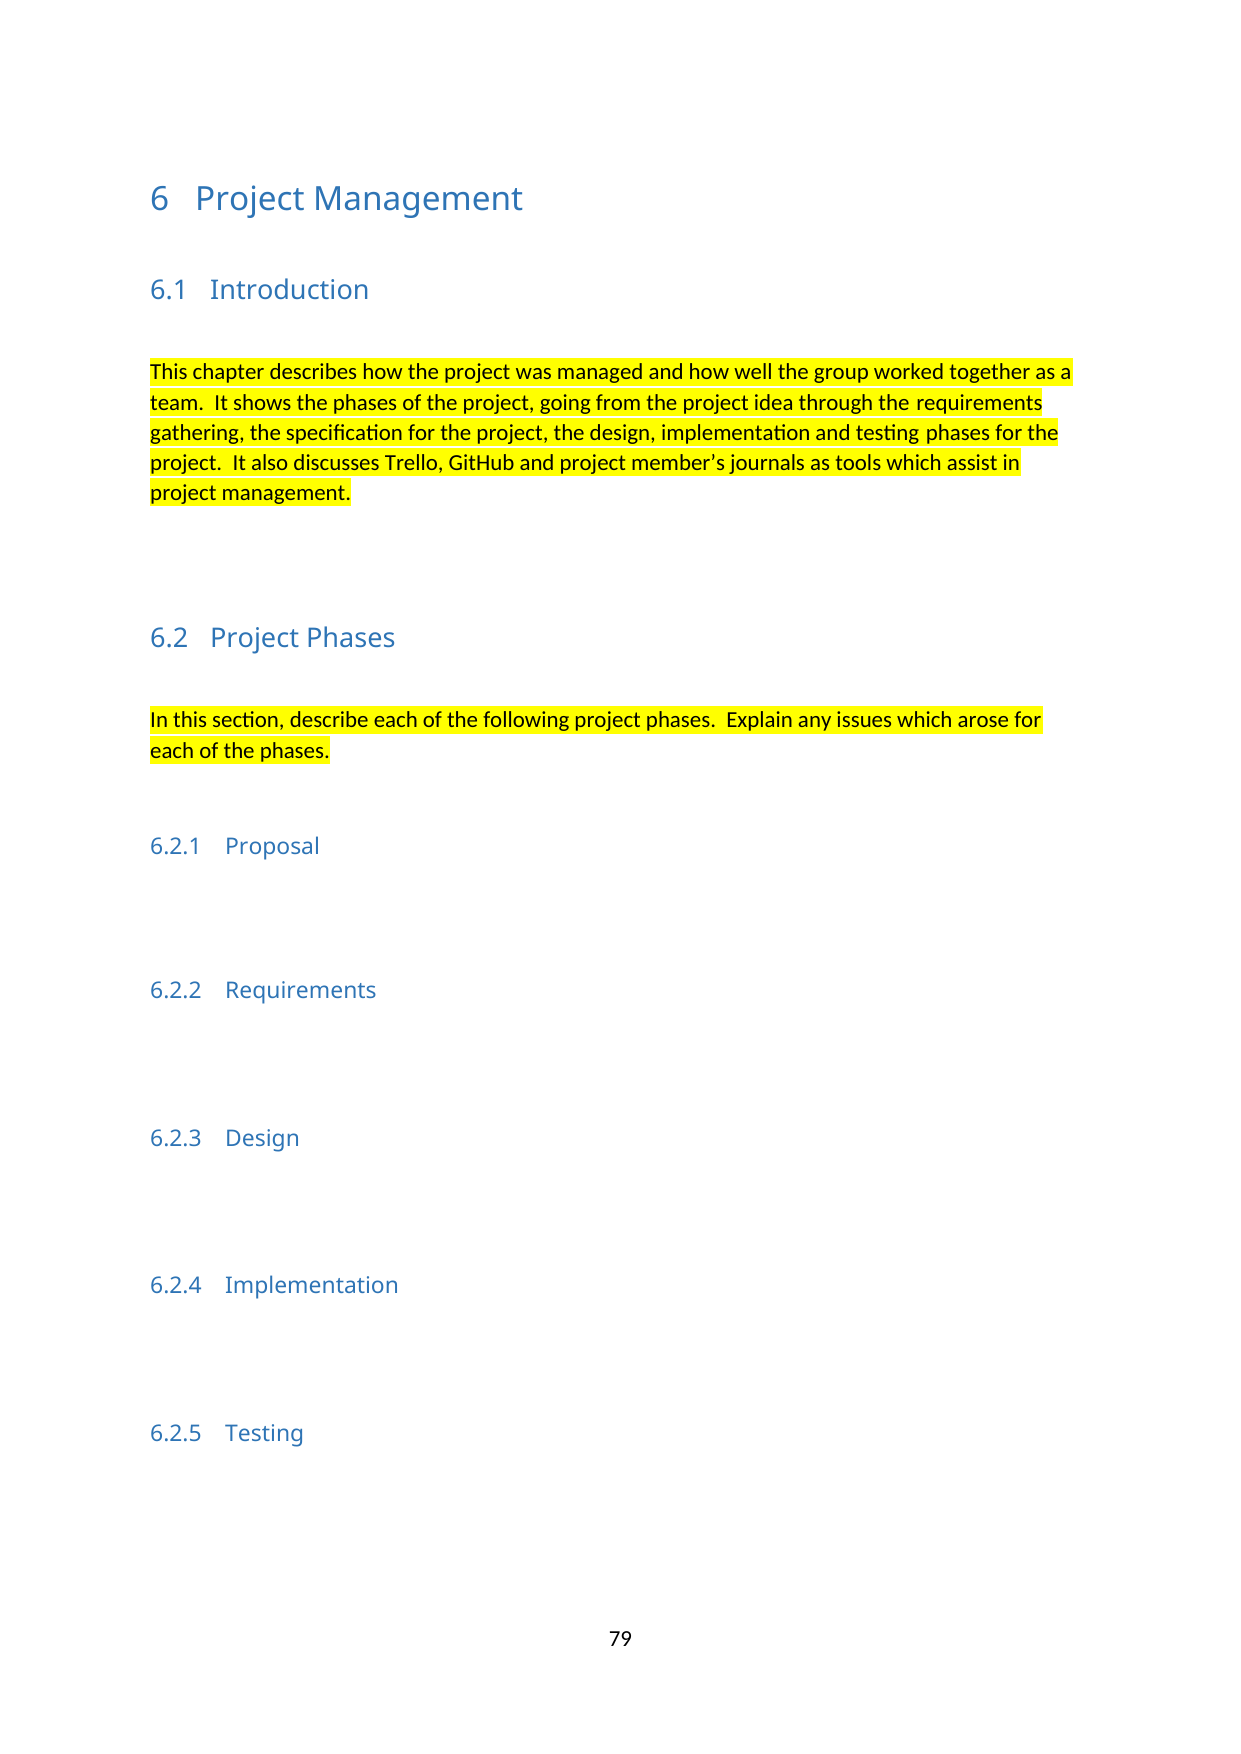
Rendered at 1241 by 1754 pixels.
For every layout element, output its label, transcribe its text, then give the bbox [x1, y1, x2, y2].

subtitle Implementation [150, 1269, 1090, 1300]
subtitle Introduction [150, 271, 1090, 308]
subtitle Project Phases [150, 619, 1090, 656]
subtitle Testing [150, 1417, 1090, 1448]
text In this section, describe each of the following project phases. Explain any issues which arose for each of the phases. [150, 706, 1090, 764]
subtitle Project Management [150, 175, 1090, 220]
subtitle Proposal [150, 829, 1090, 861]
text This chapter describes how the project was managed and how well the group worked together as a team. It shows the phases of the project, going from the project idea through the requirements gathering, the specification for the project, the design, implementation and testing phases for the project. It also discusses Trello, GitHub and project member’s journals as tools which assist in project management. [150, 357, 1090, 506]
subtitle Requirements [150, 974, 1090, 1005]
subtitle Design [150, 1121, 1090, 1153]
